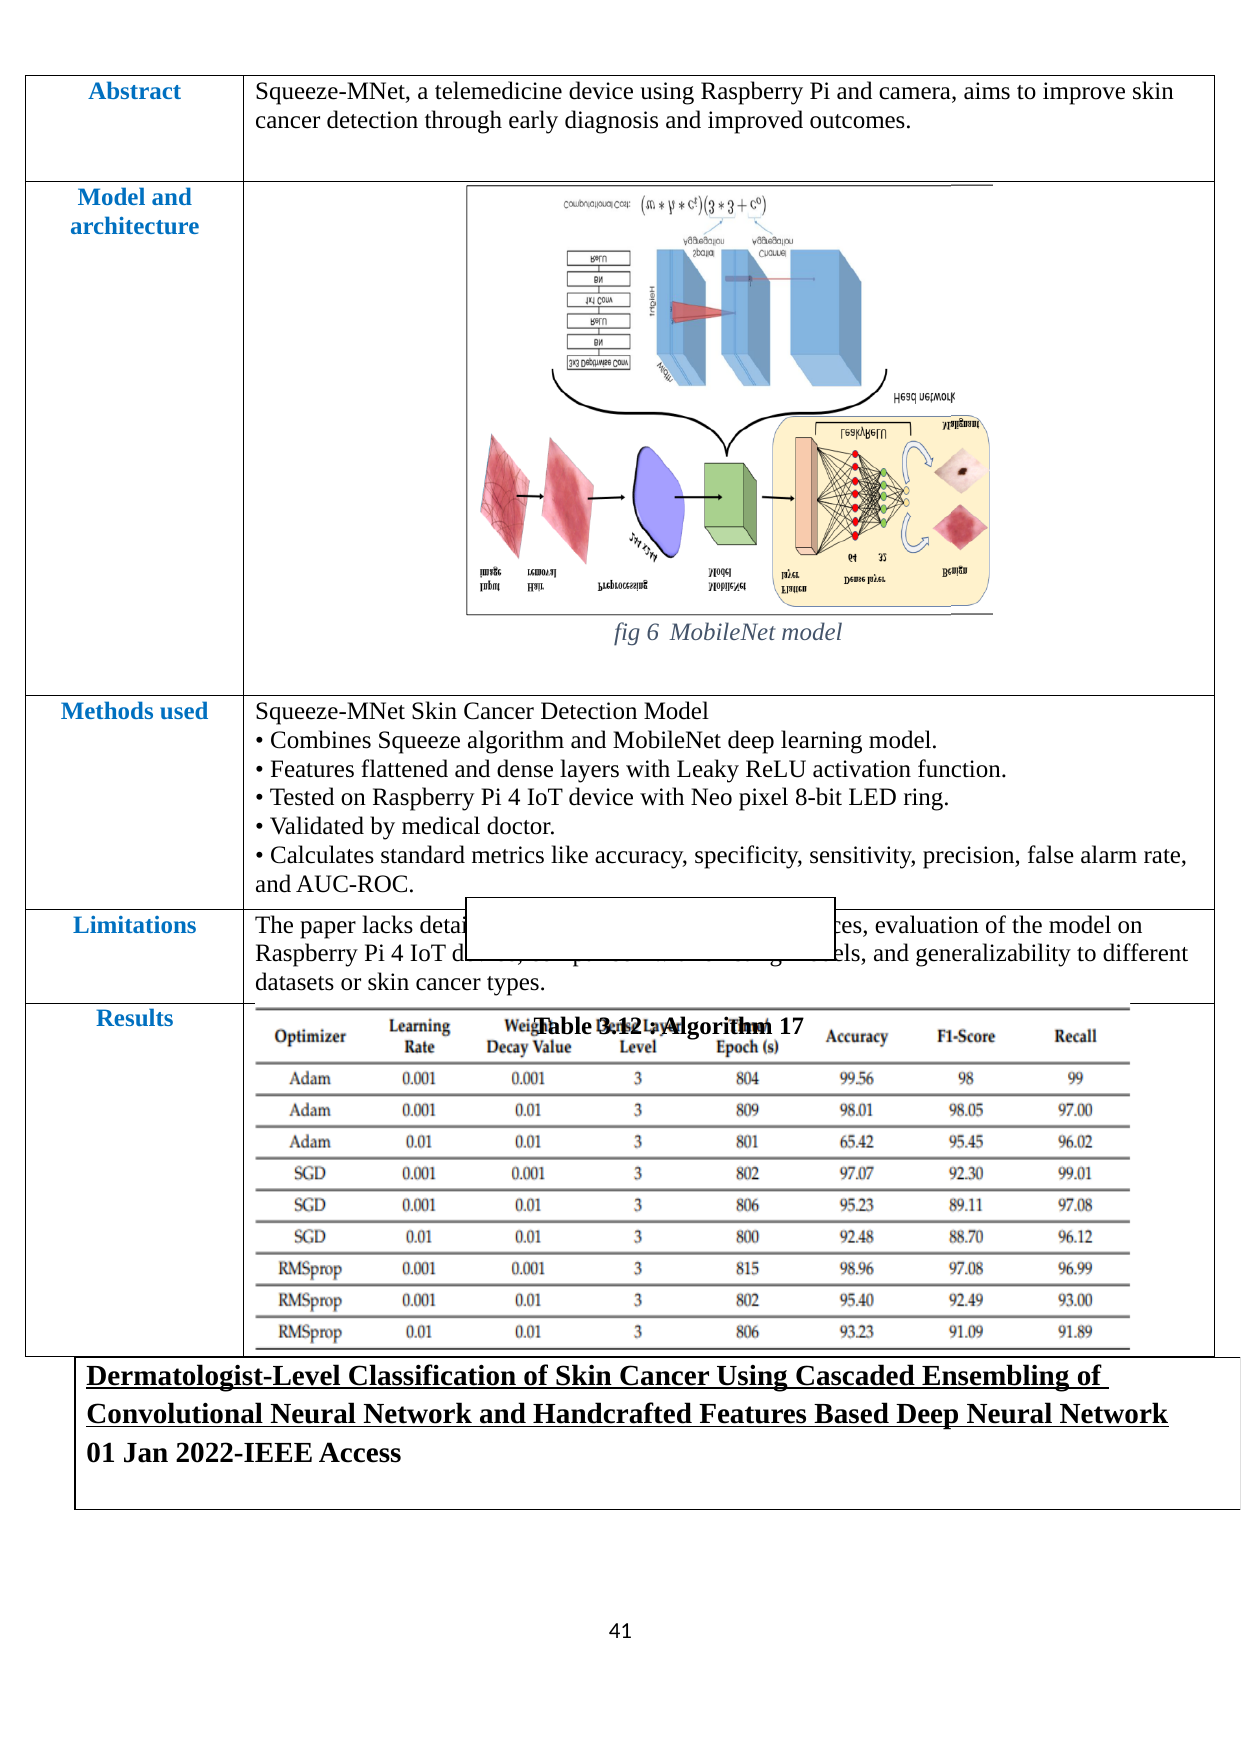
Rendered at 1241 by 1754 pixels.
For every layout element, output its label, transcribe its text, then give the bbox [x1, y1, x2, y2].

table_cell Limitations [26, 910, 243, 1002]
picture [255, 1003, 1130, 1356]
picture [466, 182, 993, 616]
table_header Dermatologist-Level Classification of Skin Cancer Using Cascaded Ensembling of Convolutional Neural Network and Handcrafted Features Based Deep Neural Network 01 Jan 2022-IEEE Access [76, 1358, 1240, 1508]
table_cell Abstract [26, 76, 243, 181]
table_cell Squeeze-MNet, a telemedicine device using Raspberry Pi and camera, aims to improve skin cancer detection through early diagnosis and improved outcomes. [244, 76, 1214, 181]
table_cell Results [26, 1004, 243, 1356]
table_cell The paper lacks detailed analysis of computational resources, evaluation of the model on Raspberry Pi 4 IoT device, comparison with existing models, and generalizability to different datasets or skin cancer types. [244, 910, 1214, 1002]
table_cell Methods used [26, 696, 243, 909]
table_cell fig 6 MobileNet model [244, 182, 1214, 695]
table_cell Model and architecture [26, 182, 243, 695]
table_cell [1130, 1004, 1214, 1356]
table_cell Squeeze-MNet Skin Cancer Detection Model • Combines Squeeze algorithm and MobileNet deep learning model. • Features flattened and dense layers with Leaky ReLU activation function. • Tested on Raspberry Pi 4 IoT device with Neo pixel 8-bit LED ring. • Validated by medical doctor. • Calculates standard metrics like accuracy, specificity, sensitivity, precision, false alarm rate, and AUC-ROC. [244, 696, 1214, 909]
table_cell [244, 1004, 255, 1356]
